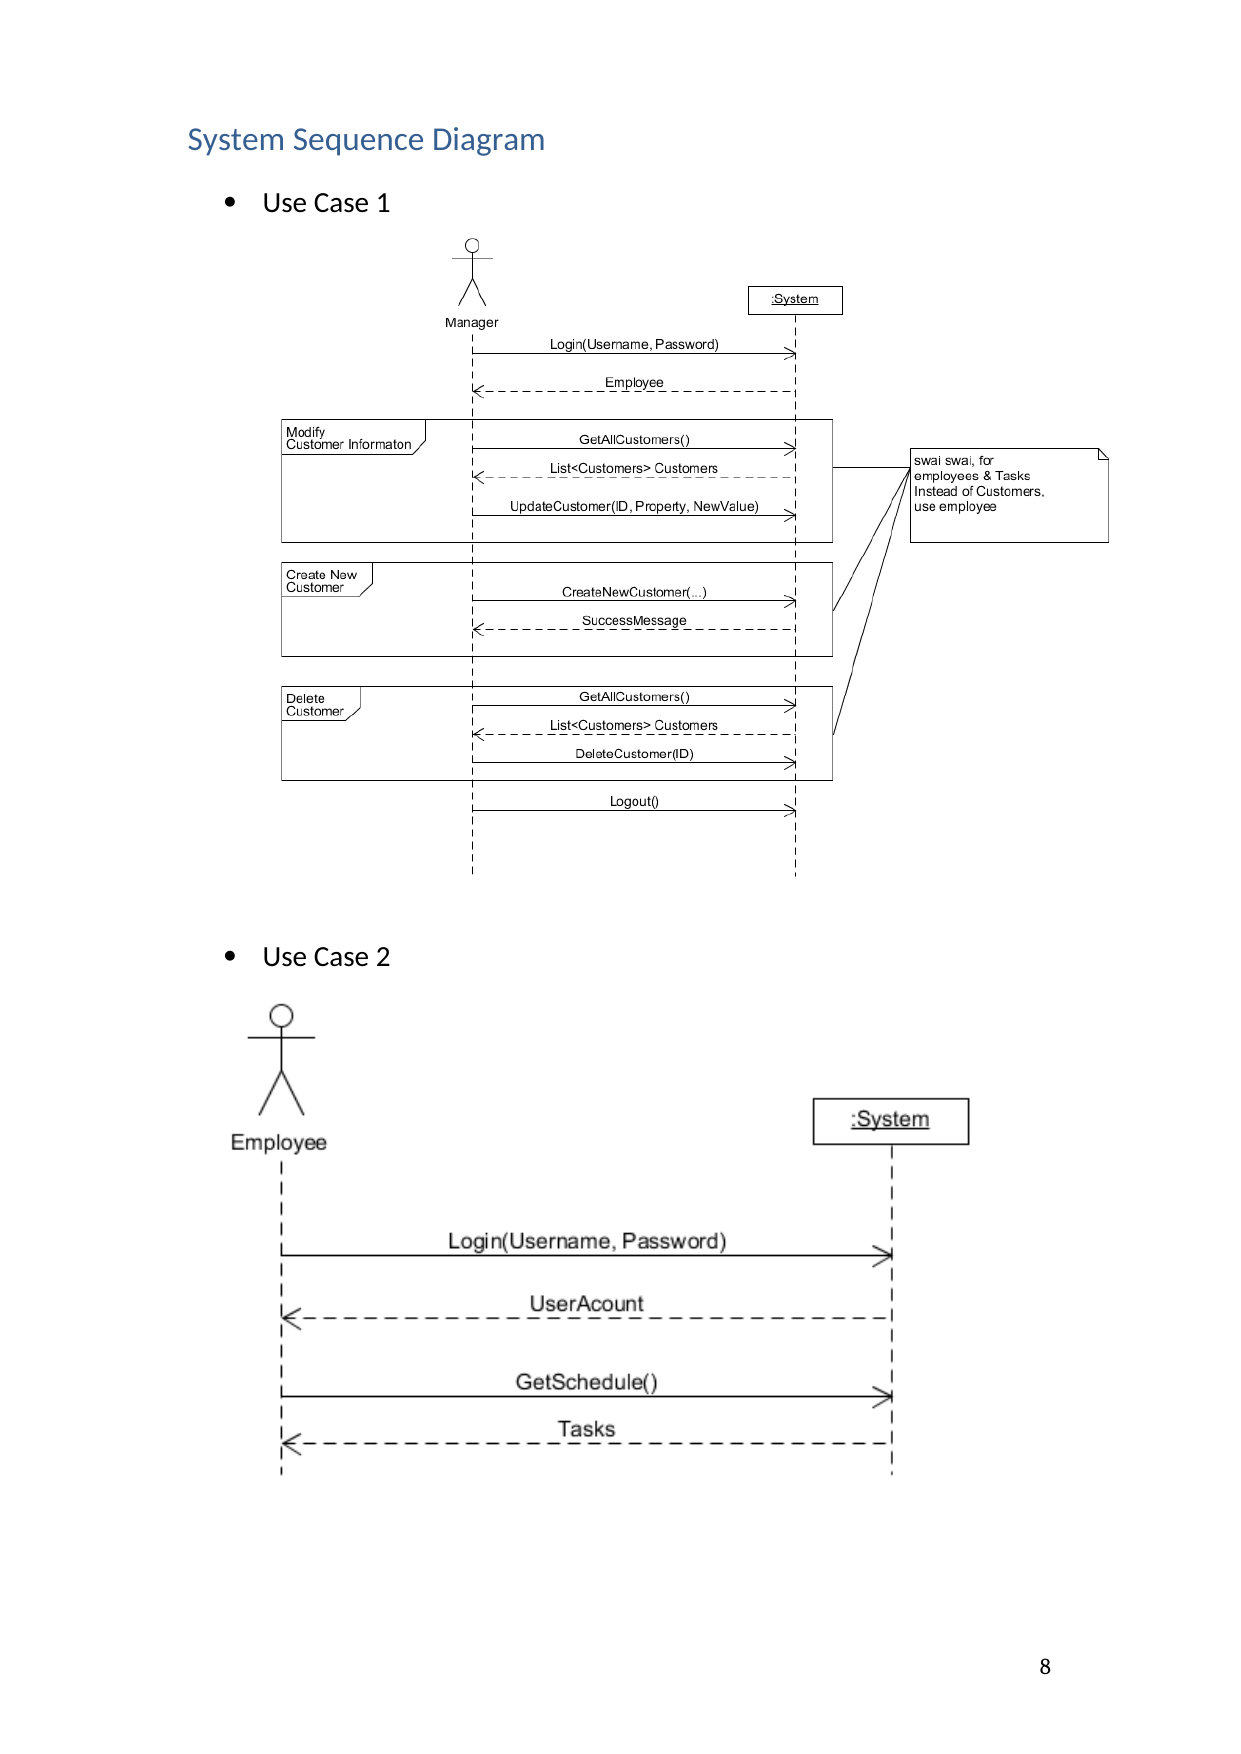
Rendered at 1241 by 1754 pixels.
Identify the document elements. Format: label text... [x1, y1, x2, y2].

picture [262, 219, 1128, 914]
subtitle Use Case 2 [225, 938, 1053, 974]
picture [187, 973, 1001, 1537]
subtitle System Sequence Diagram [187, 118, 1053, 159]
